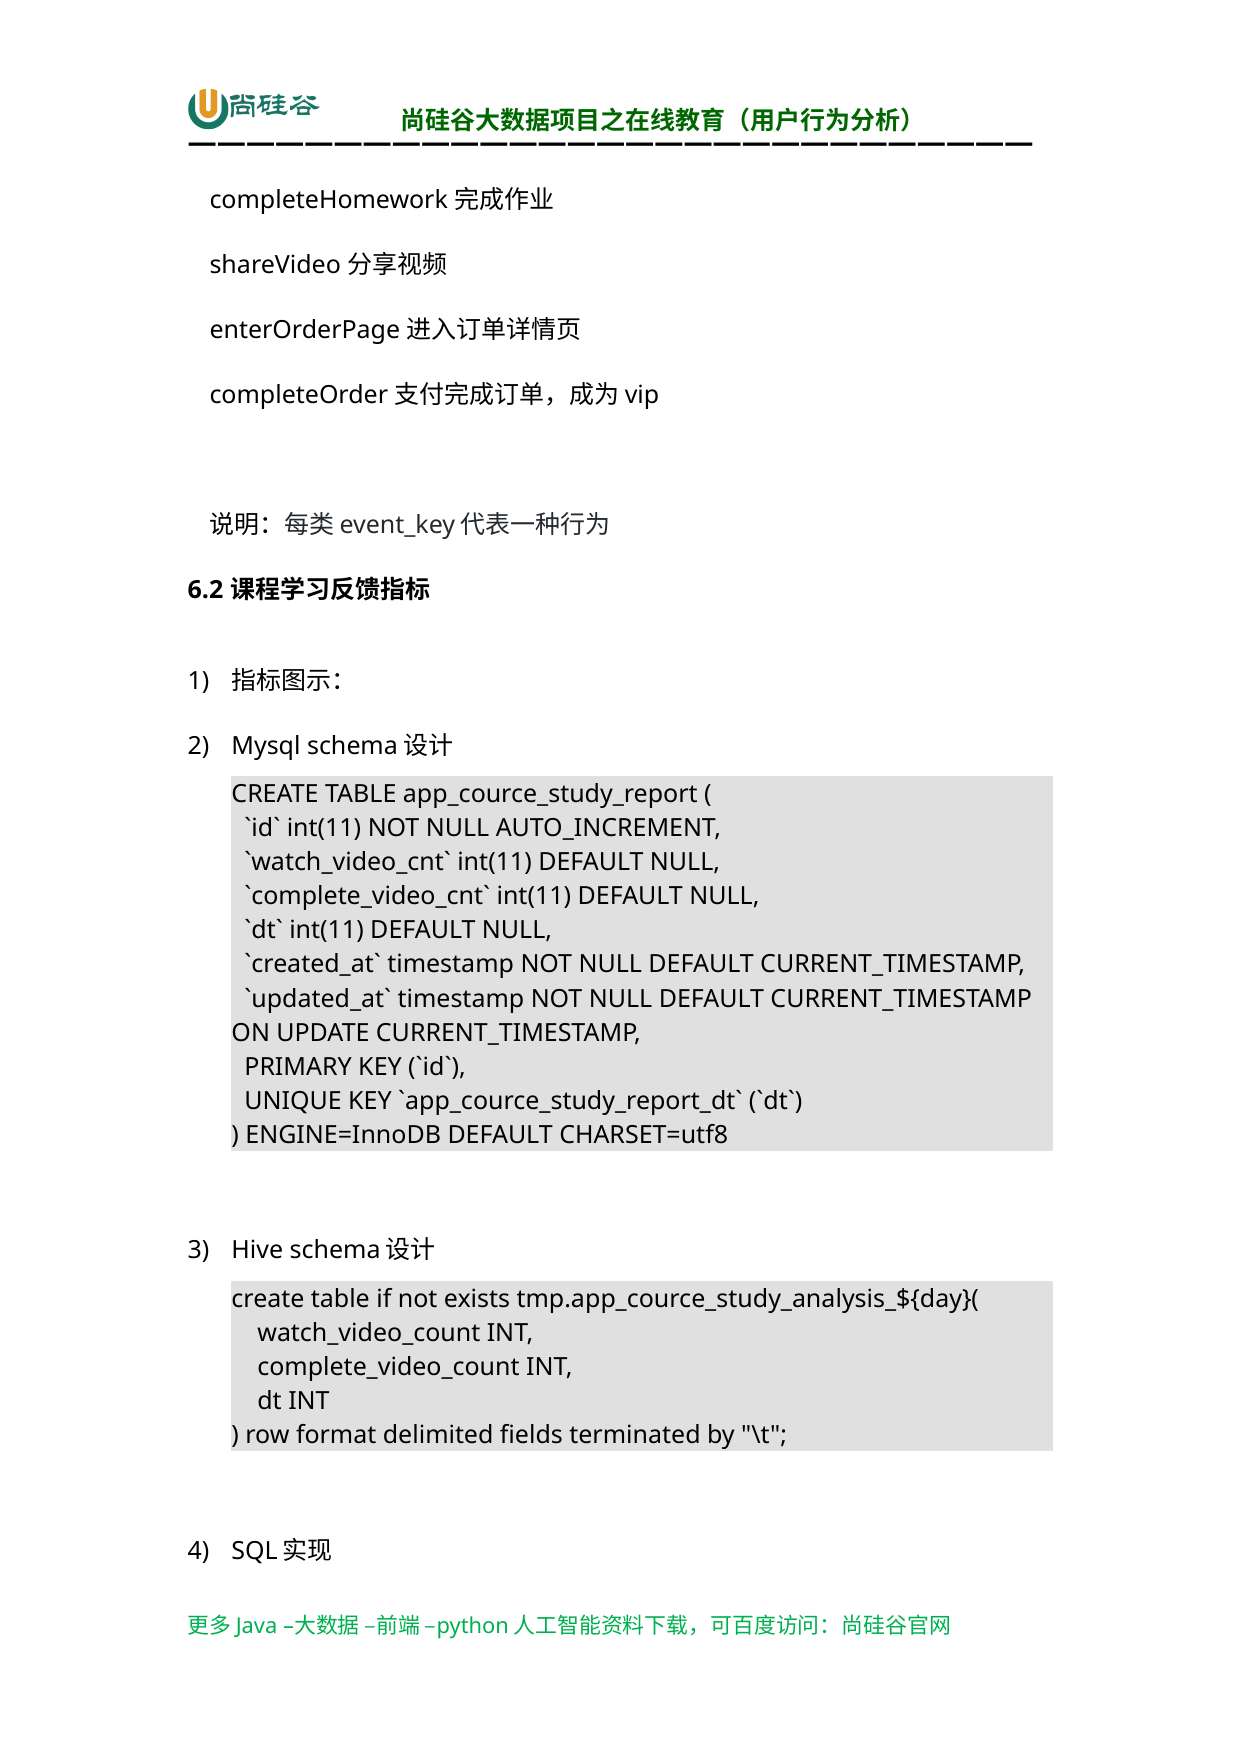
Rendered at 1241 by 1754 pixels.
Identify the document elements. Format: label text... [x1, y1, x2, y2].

list Mysql schema设计 [187, 711, 1053, 776]
text complete_video_count INT, [231, 1349, 1053, 1383]
text ) ENGINE=InnoDB DEFAULT CHARSET=utf8 [231, 1116, 1053, 1151]
text completeOrder 支付完成订单，成为vip [209, 360, 1053, 425]
text enterOrderPage 进入订单详情页 [209, 295, 1053, 360]
text `dt` int(11) DEFAULT NULL, [231, 912, 1053, 946]
list Hive schema设计 [187, 1216, 1053, 1281]
text `updated_at` timestamp NOT NULL DEFAULT CURRENT_TIMESTAMP ON UPDATE CURRENT_TIMESTAMP, [231, 980, 1053, 1048]
text create table if not exists tmp.app_cource_study_analysis_${day}( [231, 1281, 1053, 1314]
text `created_at` timestamp NOT NULL DEFAULT CURRENT_TIMESTAMP, [231, 946, 1053, 980]
list SQL实现 [187, 1516, 1053, 1581]
text CREATE TABLE app_cource_study_report ( [231, 776, 1053, 810]
text watch_video_count INT, [231, 1314, 1053, 1349]
picture [187, 88, 320, 130]
text UNIQUE KEY `app_cource_study_report_dt` (`dt`) [231, 1082, 1053, 1116]
text completeHomework 完成作业 [209, 165, 1053, 230]
text `watch_video_cnt` int(11) DEFAULT NULL, [231, 844, 1053, 878]
list 指标图示： [187, 646, 1053, 711]
text `id` int(11) NOT NULL AUTO_INCREMENT, [231, 810, 1053, 844]
subtitle 6.2 课程学习反馈指标 [187, 555, 1053, 620]
text shareVideo 分享视频 [209, 230, 1053, 295]
text PRIMARY KEY (`id`), [231, 1048, 1053, 1082]
text dt INT [231, 1383, 1053, 1417]
text ) row format delimited fields terminated by "\t"; [231, 1417, 1053, 1451]
text 说明：每类event_key代表一种行为 [209, 490, 1053, 555]
text `complete_video_cnt` int(11) DEFAULT NULL, [231, 878, 1053, 912]
